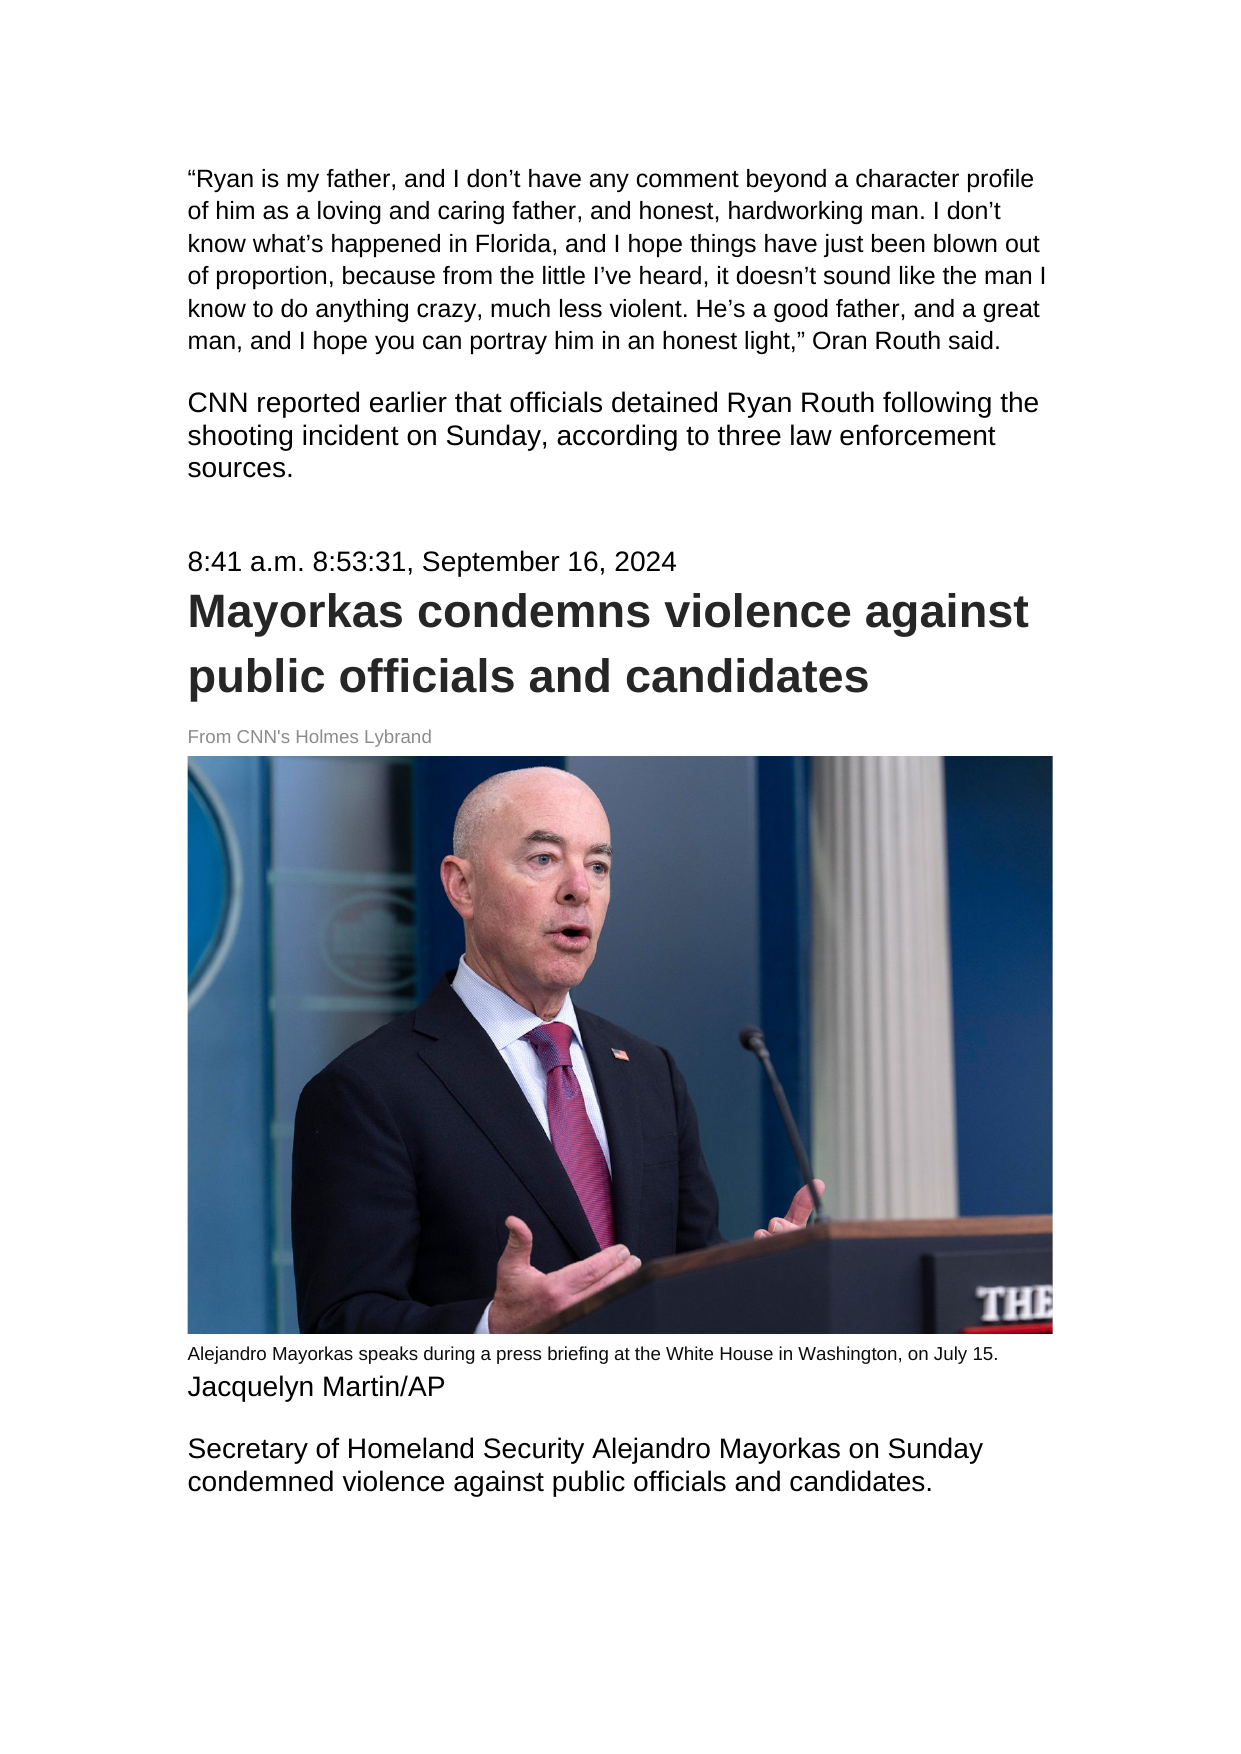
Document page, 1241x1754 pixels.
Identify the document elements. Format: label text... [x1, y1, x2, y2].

text Jacquelyn Martin/AP [187, 1370, 1053, 1403]
text Mayorkas condemns violence against public officials and candidates [187, 578, 1053, 708]
picture [187, 756, 1053, 1334]
text From CNN's Holmes Lybrand [187, 720, 1053, 753]
text “Ryan is my father, and I don’t have any comment beyond a character profile of him as a loving and caring father, and honest, hardworking man. I don’t know what’s happened in Florida, and I hope things have just been blown out of proportion, because from the little I’ve heard, it doesn’t sound like the man I know to do anything crazy, much less violent. He’s a good father, and a great man, and I hope you can portray him in an honest light,” Oran Routh said. [187, 162, 1053, 357]
text Alejandro Mayorkas speaks during a press briefing at the White House in Washington, on July 15. [187, 1338, 1053, 1370]
text 8:41 a.m. 8:53:31, September 16, 2024 [187, 545, 1053, 578]
text Secretary of Homeland Security Alejandro Mayorkas on Sunday condemned violence against public officials and candidates. [187, 1432, 1053, 1497]
text CNN reported earlier that officials detained Ryan Routh following the shooting incident on Sunday, according to three law enforcement sources. [187, 386, 1053, 484]
